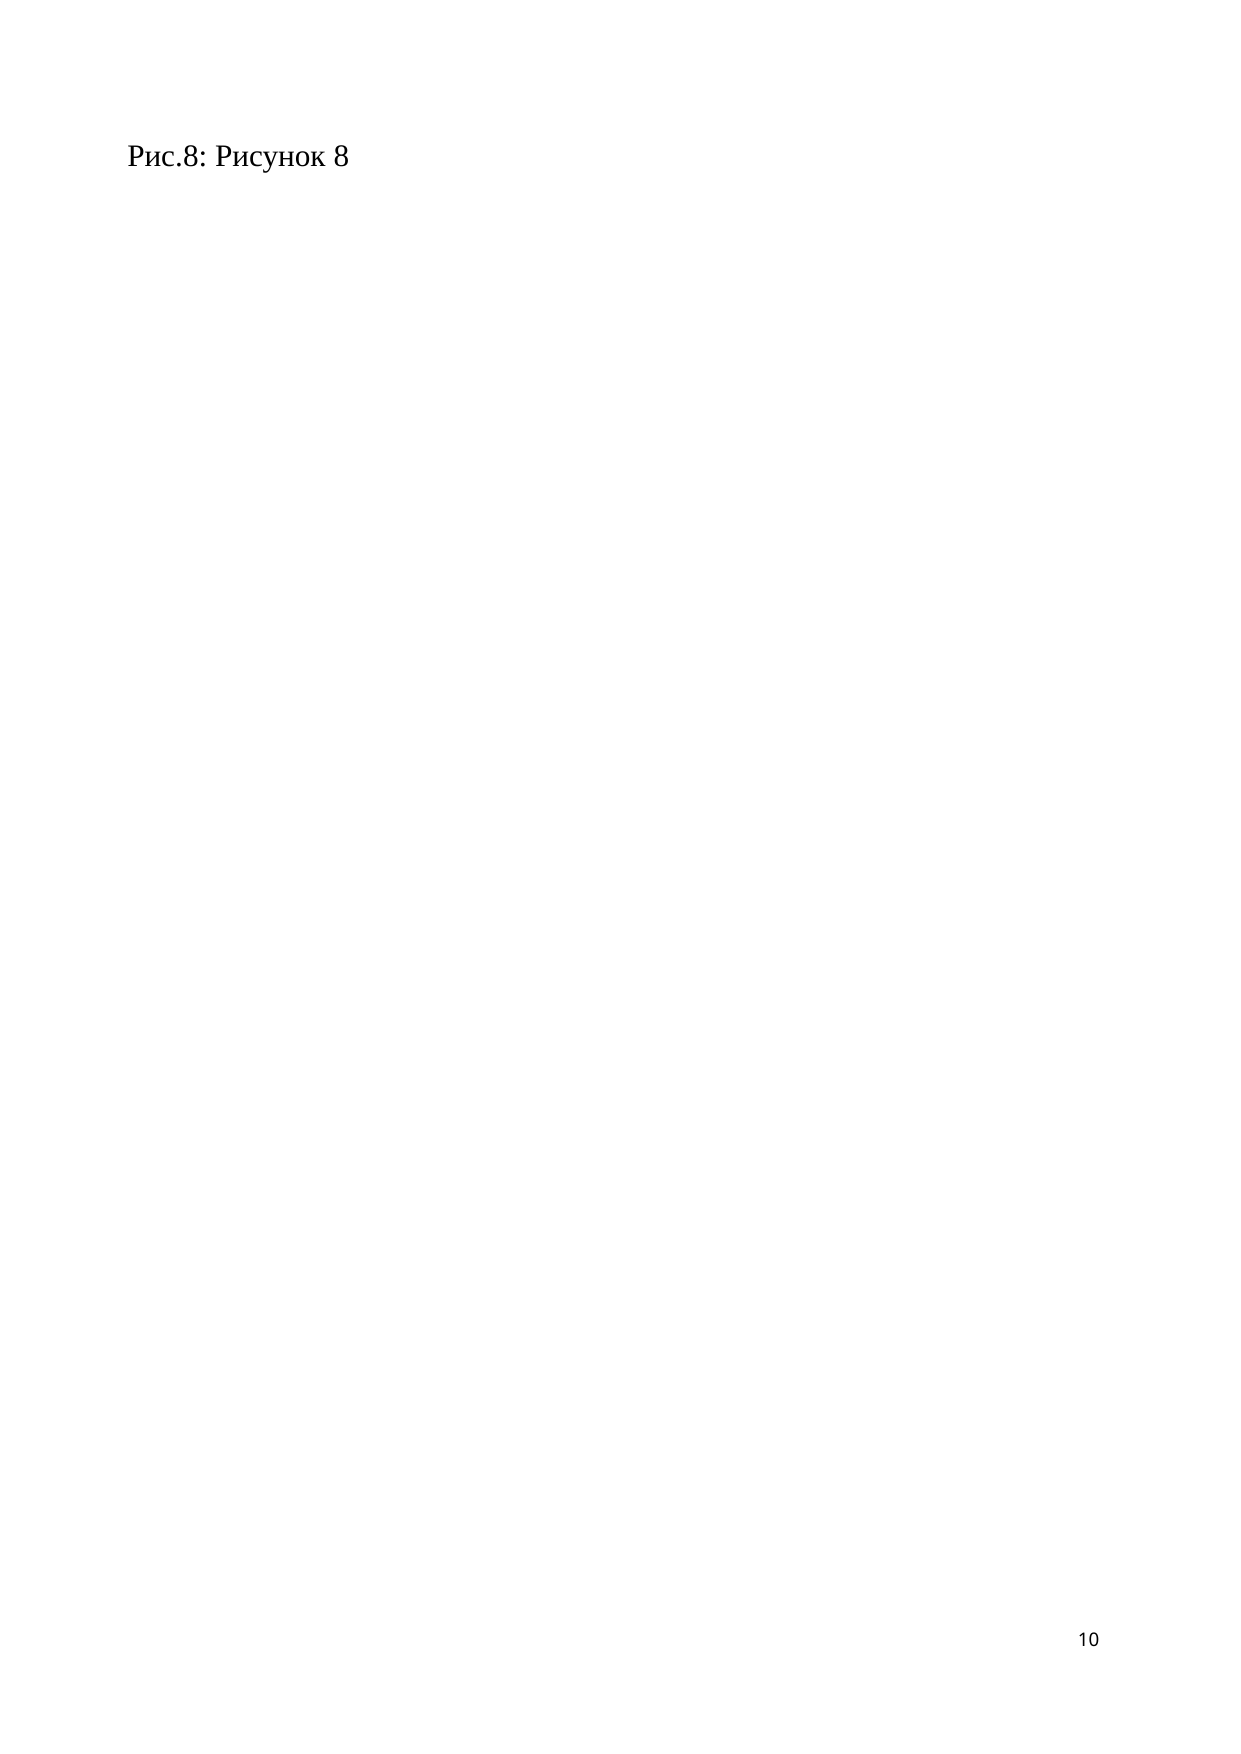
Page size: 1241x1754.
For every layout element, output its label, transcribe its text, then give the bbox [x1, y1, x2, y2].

text Рис.8: Рисунок 8 [127, 137, 1230, 173]
